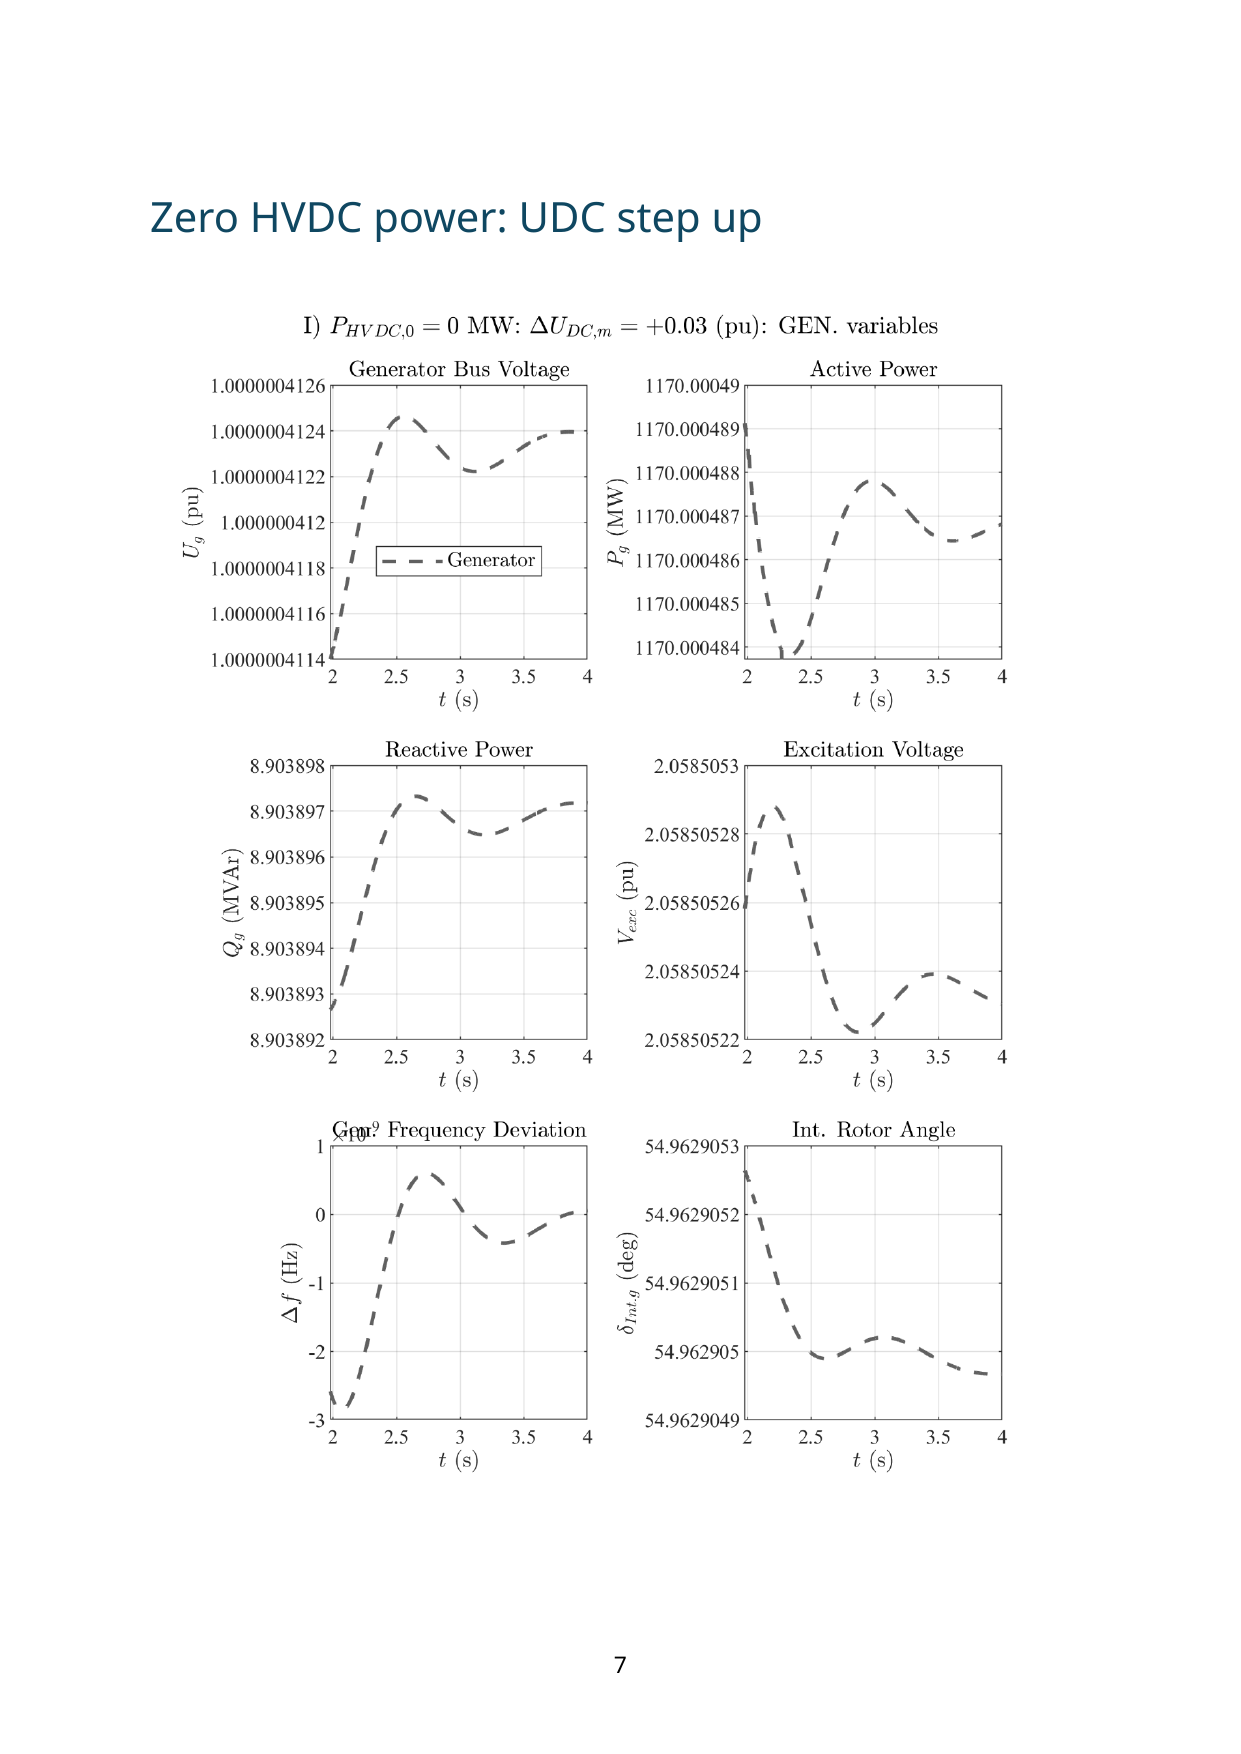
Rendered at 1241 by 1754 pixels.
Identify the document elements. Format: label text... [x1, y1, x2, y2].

subtitle Zero HVDC power: UDC step up [150, 187, 1090, 244]
picture [150, 257, 1091, 1559]
